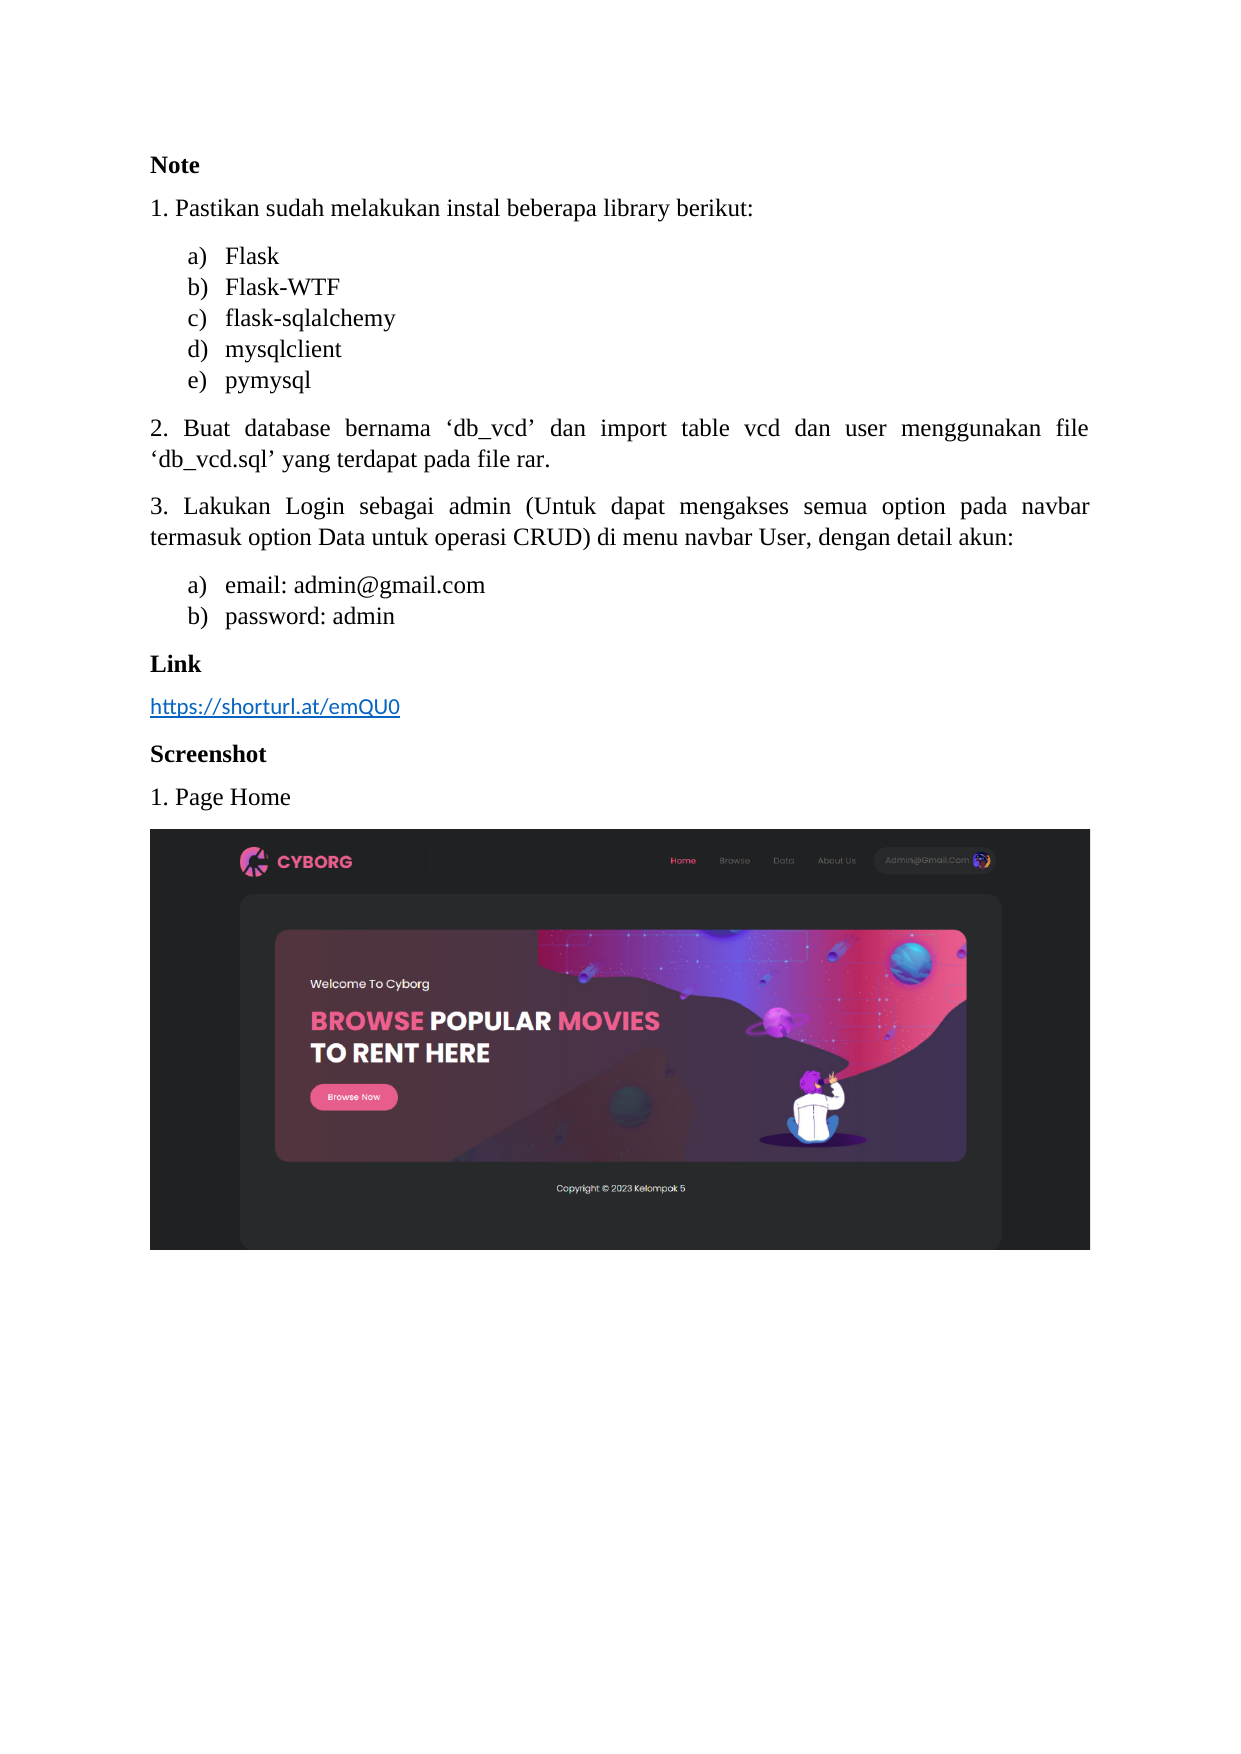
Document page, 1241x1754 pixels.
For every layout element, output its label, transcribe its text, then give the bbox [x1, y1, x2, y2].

subtitle Link [150, 649, 1090, 678]
subtitle Note [150, 150, 1090, 179]
list pymysql [187, 365, 1090, 394]
text 1. Page Home [150, 782, 1090, 811]
text 2. Buat database bernama ‘db_vcd’ dan import table vcd dan user menggunakan file ‘db_vcd.sql’ yang terdapat pada file rar. [150, 413, 1090, 472]
picture [150, 829, 1091, 1250]
subtitle Screenshot [150, 739, 1090, 768]
list Flask [187, 241, 1090, 269]
list password: admin [187, 601, 1090, 630]
list flask-sqlalchemy [187, 303, 1090, 332]
text 3. Lakukan Login sebagai admin (Untuk dapat mengakses semua option pada navbar termasuk option Data untuk operasi CRUD) di menu navbar User, dengan detail akun: [150, 491, 1090, 551]
text https://shorturl.at/emQU0 [150, 692, 1090, 720]
text 1. Pastikan sudah melakukan instal beberapa library berikut: [150, 193, 1090, 222]
list mysqlclient [187, 334, 1090, 363]
list email: admin@gmail.com [187, 570, 1090, 599]
list Flask-WTF [187, 272, 1090, 301]
